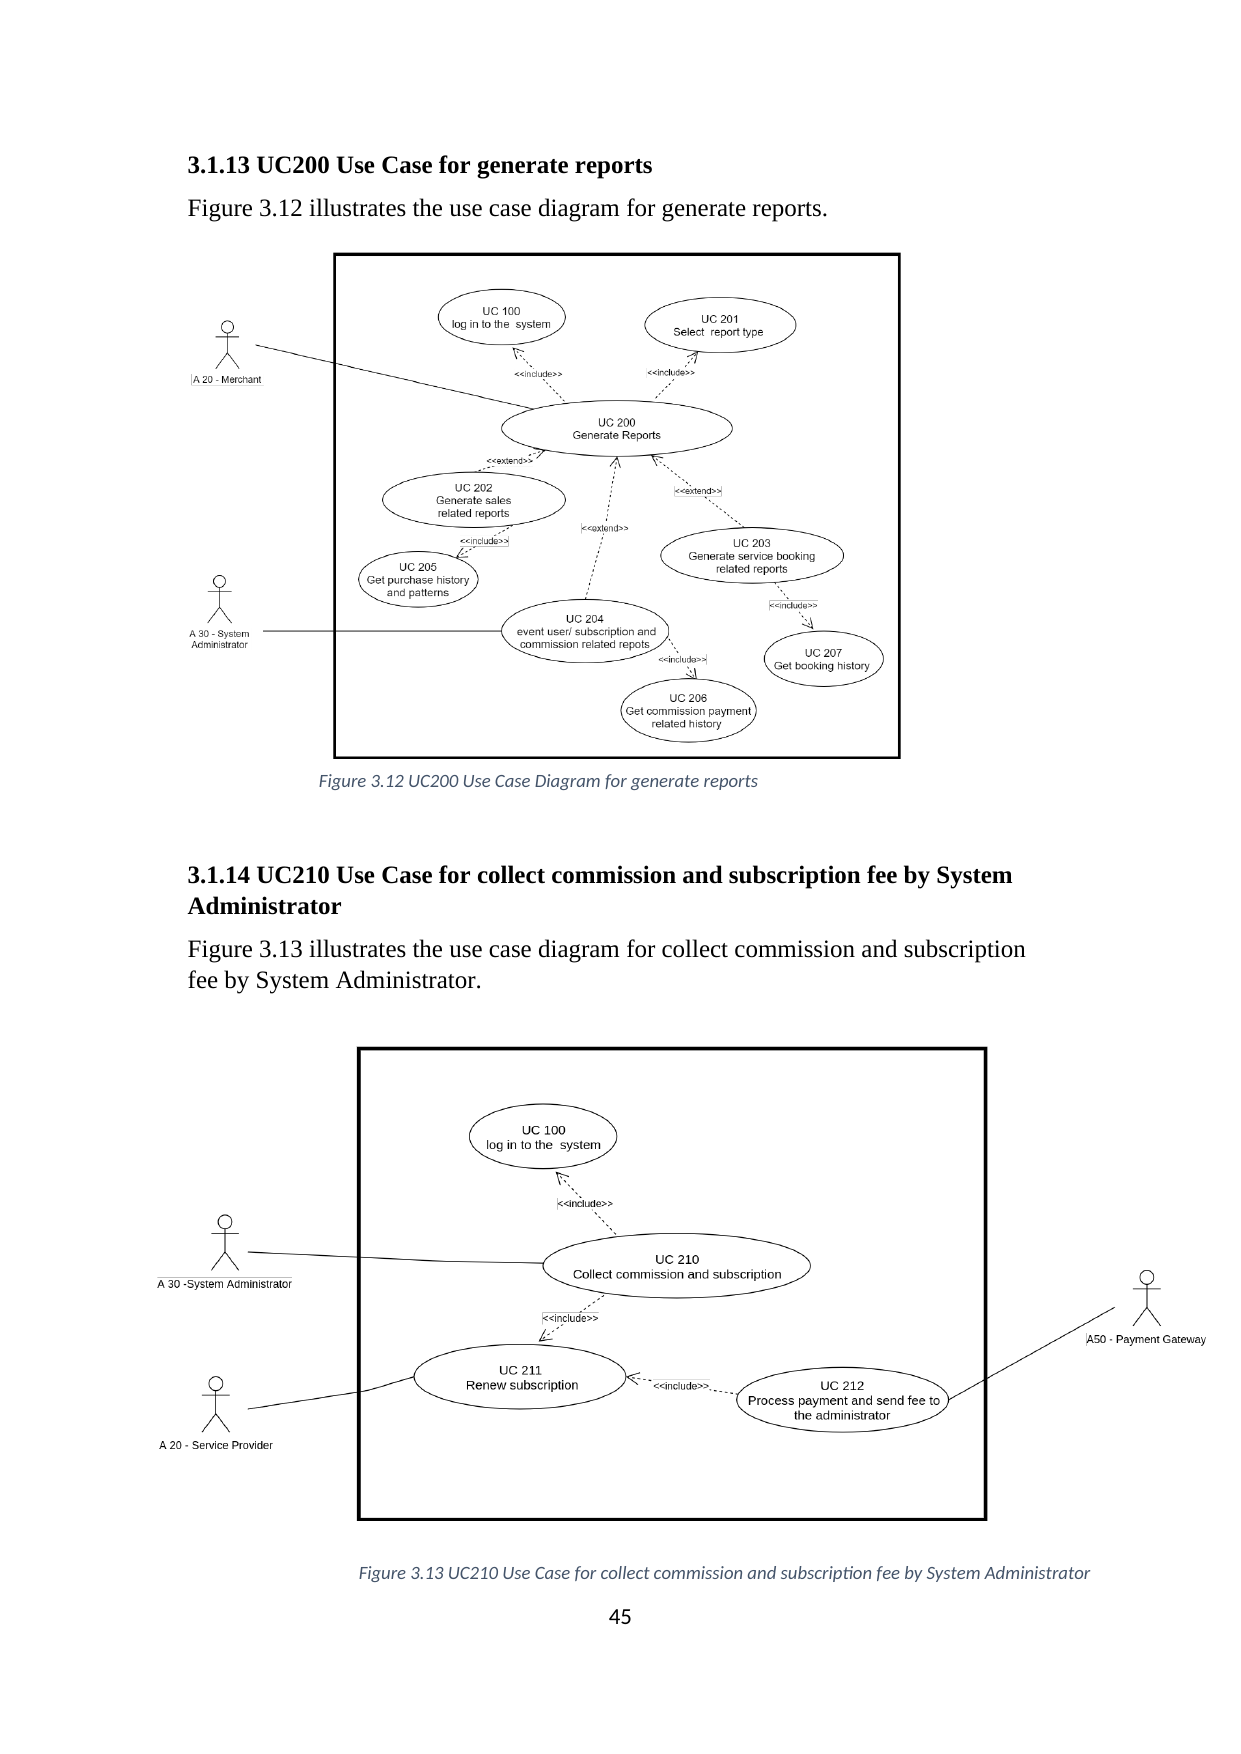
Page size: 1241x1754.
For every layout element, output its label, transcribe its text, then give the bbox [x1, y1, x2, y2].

subtitle 3.1.14 UC210 Use Case for collect commission and subscription fee by System Administrator [187, 860, 1053, 920]
subtitle 3.1.13 UC200 Use Case for generate reports [187, 150, 1053, 179]
text Figure 3.12 illustrates the use case diagram for generate reports. [187, 193, 1053, 222]
text Figure 3.13 illustrates the use case diagram for collect commission and subscription fee by System Administrator. [187, 934, 1053, 994]
picture [187, 252, 901, 759]
text Figure 3.12 UC200 Use Case Diagram for generate reports [319, 769, 1053, 792]
picture [157, 1046, 1206, 1521]
